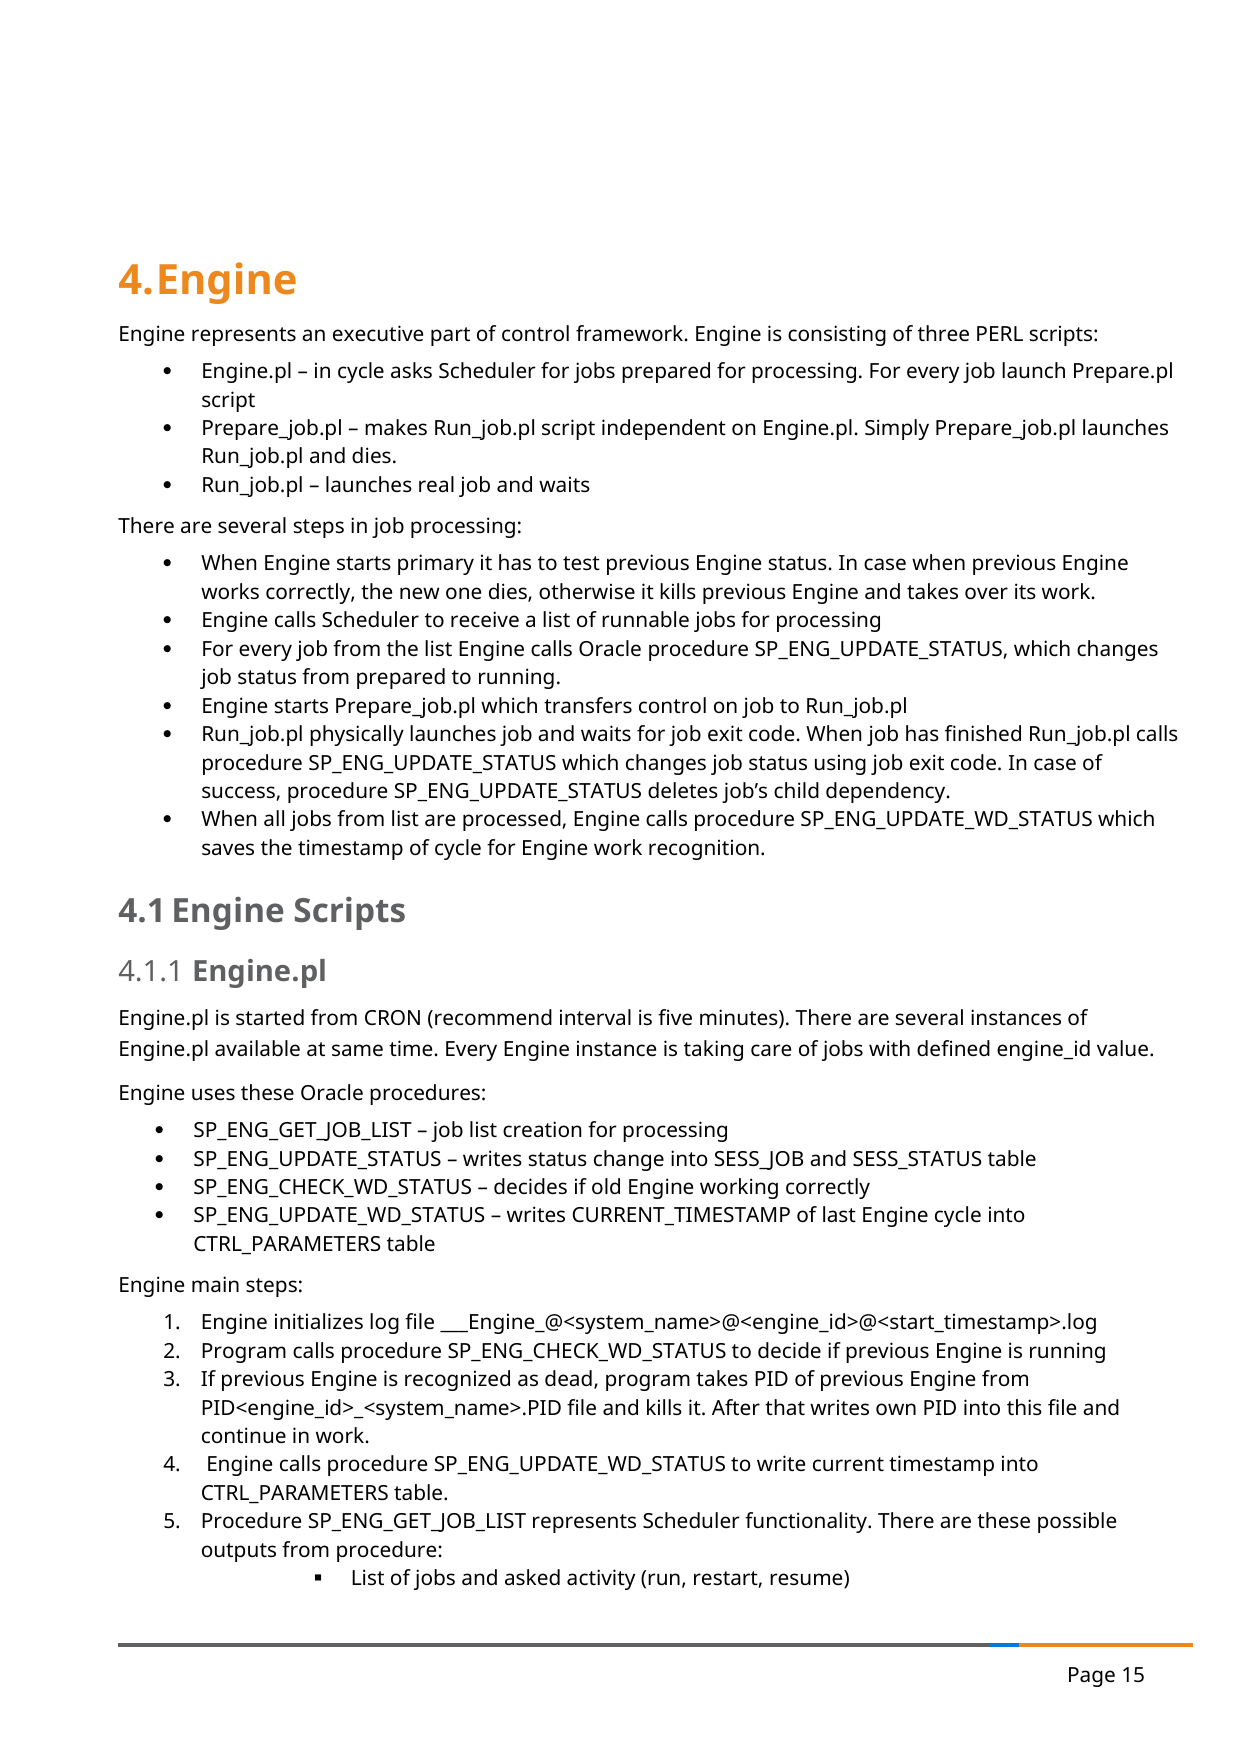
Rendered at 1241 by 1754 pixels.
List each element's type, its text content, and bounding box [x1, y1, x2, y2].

list When all jobs from list are processed, Engine calls procedure SP_ENG_UPDATE_WD_STATUS which saves the timestamp of cycle for Engine work recognition. [163, 804, 1181, 861]
list SP_ENG_UPDATE_STATUS – writes status change into SESS_JOB and SESS_STATUS table [156, 1144, 1181, 1172]
text There are several steps in job processing: [118, 511, 1181, 539]
list Engine calls procedure SP_ENG_UPDATE_WD_STATUS to write current timestamp into CTRL_PARAMETERS table. [163, 1449, 1181, 1506]
list SP_ENG_CHECK_WD_STATUS – decides if old Engine working correctly [156, 1172, 1181, 1201]
list Run_job.pl – launches real job and waits [163, 470, 1181, 498]
list If previous Engine is recognized as dead, program takes PID of previous Engine from PID<engine_id>_<system_name>.PID file and kills it. After that writes own PID into this file and continue in work. [163, 1364, 1181, 1449]
list Program calls procedure SP_ENG_CHECK_WD_STATUS to decide if previous Engine is running [163, 1336, 1181, 1364]
list When Engine starts primary it has to test previous Engine status. In case when previous Engine works correctly, the new one dies, otherwise it kills previous Engine and takes over its work. [163, 548, 1181, 605]
list Prepare_job.pl – makes Run_job.pl script independent on Engine.pl. Simply Prepare_job.pl launches Run_job.pl and dies. [163, 413, 1181, 470]
subtitle Engine Scripts [118, 886, 1181, 932]
list Run_job.pl physically launches job and waits for job exit code. When job has finished Run_job.pl calls procedure SP_ENG_UPDATE_STATUS which changes job status using job exit code. In case of success, procedure SP_ENG_UPDATE_STATUS deletes job’s child dependency. [163, 719, 1181, 804]
list Engine.pl – in cycle asks Scheduler for jobs prepared for processing. For every job launch Prepare.pl script [163, 356, 1181, 413]
list List of jobs and asked activity (run, restart, resume) [313, 1563, 1181, 1592]
subtitle Engine.pl [118, 951, 1181, 990]
text Engine uses these Oracle procedures: [118, 1078, 1181, 1106]
list Engine starts Prepare_job.pl which transfers control on job to Run_job.pl [163, 691, 1181, 719]
list Engine calls Scheduler to receive a list of runnable jobs for processing [163, 605, 1181, 634]
text Engine.pl is started from CRON (recommend interval is five minutes). There are several instances of Engine.pl available at same time. Every Engine instance is taking care of jobs with defined engine_id value. [118, 1003, 1181, 1062]
list SP_ENG_UPDATE_WD_STATUS – writes CURRENT_TIMESTAMP of last Engine cycle into CTRL_PARAMETERS table [156, 1201, 1181, 1257]
list SP_ENG_GET_JOB_LIST – job list creation for processing [156, 1115, 1181, 1144]
list For every job from the list Engine calls Oracle procedure SP_ENG_UPDATE_STATUS, which changes job status from prepared to running. [163, 634, 1181, 691]
text Engine represents an executive part of control framework. Engine is consisting of three PERL scripts: [118, 319, 1181, 347]
list Engine initializes log file ___Engine_@<system_name>@<engine_id>@<start_timestamp>.log [163, 1307, 1181, 1336]
subtitle Engine [118, 249, 1181, 306]
text Engine main steps: [118, 1270, 1181, 1298]
list Procedure SP_ENG_GET_JOB_LIST represents Scheduler functionality. There are these possible outputs from procedure: [163, 1506, 1181, 1563]
